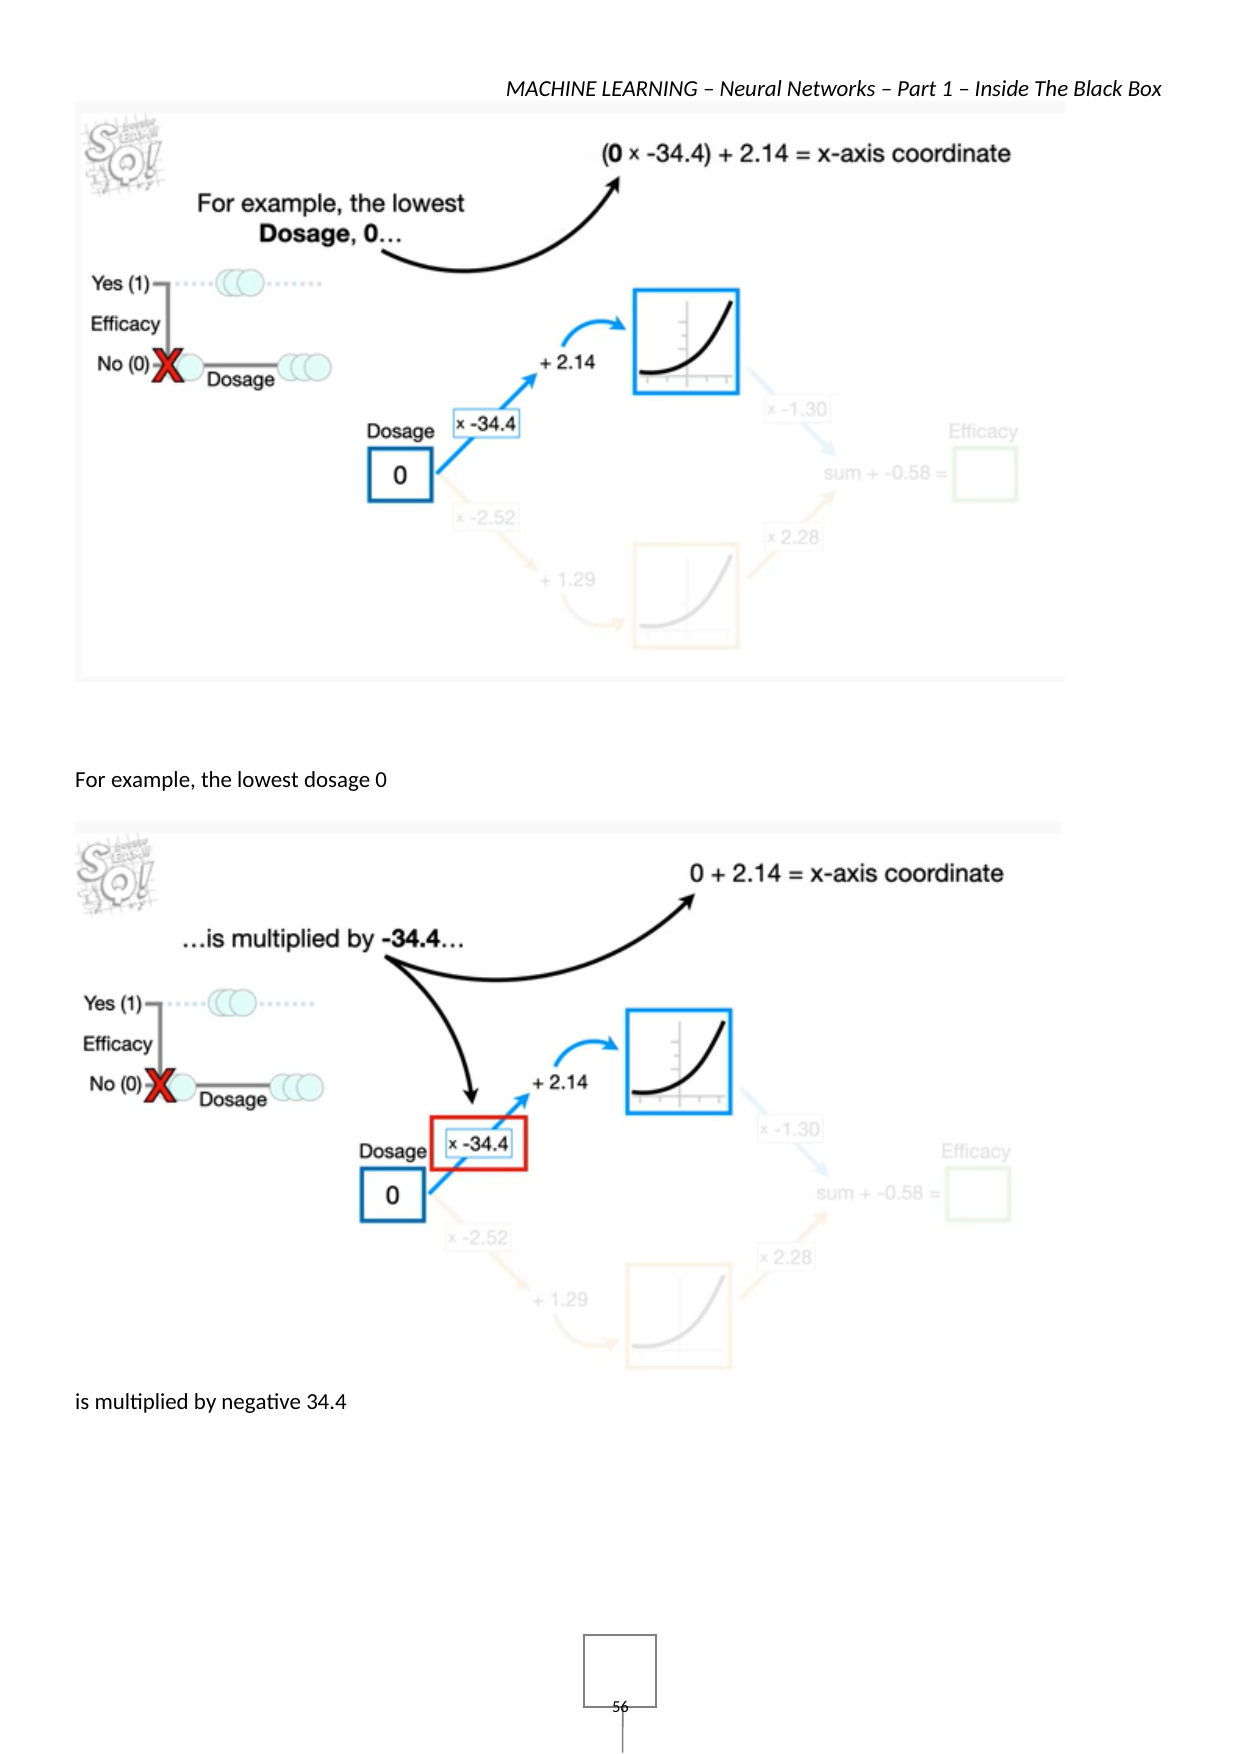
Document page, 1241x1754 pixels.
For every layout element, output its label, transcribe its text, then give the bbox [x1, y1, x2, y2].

text For example, the lowest dosage 0 [75, 766, 1165, 794]
picture [75, 101, 1066, 682]
text is multiplied by negative 34.4 [75, 1387, 1165, 1415]
picture [75, 821, 1062, 1388]
